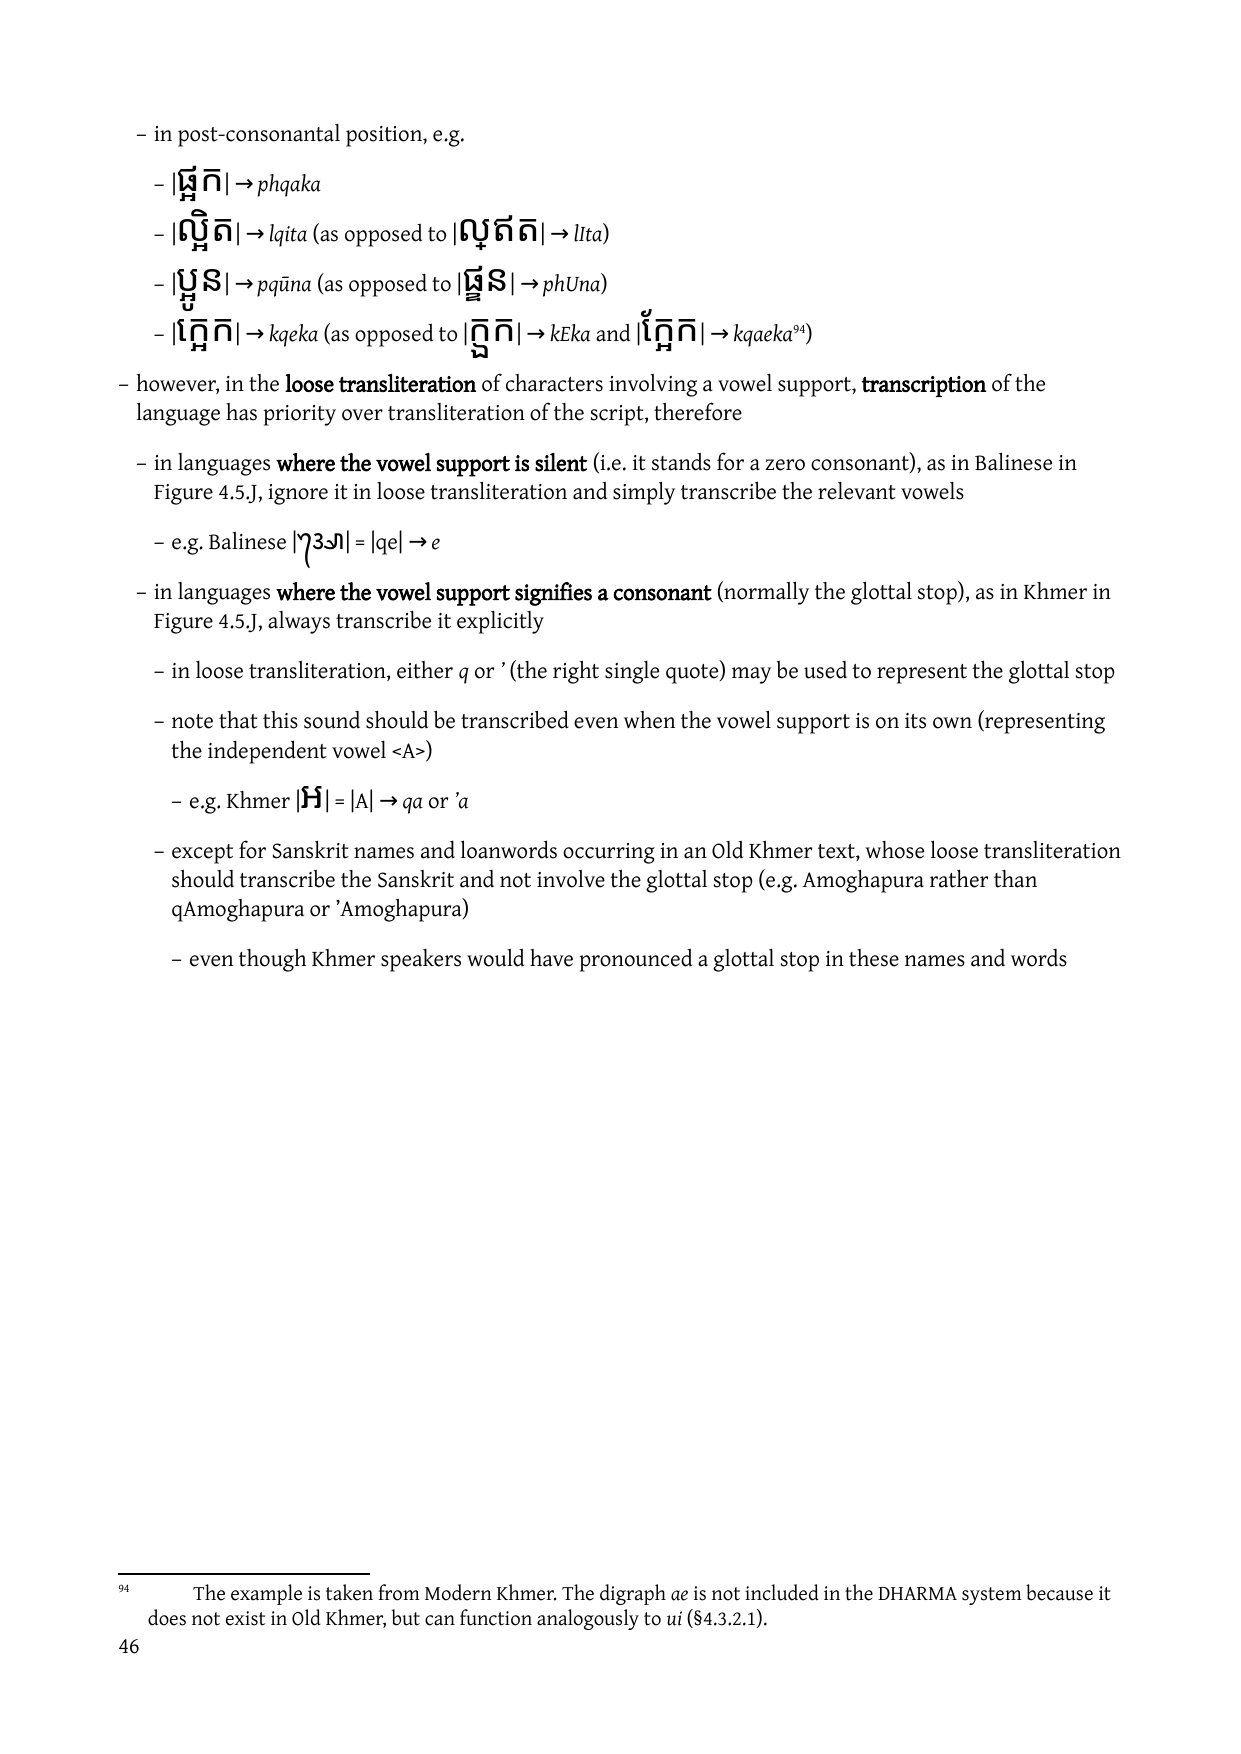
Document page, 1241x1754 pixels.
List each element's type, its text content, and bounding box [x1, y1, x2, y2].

list except for Sanskrit names and loanwords occurring in an Old Khmer text, whose loose transliteration should transcribe the Sanskrit and not involve the glottal stop (e.g. Amoghapura rather than qAmoghapura or ’Amoghapura) [153, 835, 1122, 922]
list e.g. Khmer |អ| = |A| → qa or ’a [171, 785, 1122, 814]
list in languages where the vowel support signifies a consonant (normally the glottal stop), as in Khmer in Figure 4.5.B, always transcribe it explicitly [136, 576, 1122, 635]
list |ល្អិត| → lqita (as opposed to |ល្ឥត| → lIta) [153, 218, 1122, 247]
list |ប្អូន| → pqūna (as opposed to |ផ្ឧន| → phUna) [153, 268, 1122, 297]
list |ផ្អក| → phqaka [153, 168, 1122, 197]
list note that this sound should be transcribed even when the vowel support is on its own (representing the independent vowel <A>) [153, 706, 1122, 764]
list even though Khmer speakers would have pronounced a glottal stop in these names and words [171, 943, 1122, 972]
list however, in the loose transliteration of characters involving a vowel support, transcription of the language has priority over transliteration of the script, therefore [118, 368, 1122, 426]
list in languages where the vowel support is silent (i.e. it stands for a zero consonant), as in Balinese in Figure 4.5.B, ignore it in loose transliteration and simply transcribe the relevant vowels [136, 447, 1122, 506]
list in post-consonantal position, e.g. [136, 118, 1122, 147]
list e.g. Balinese |ᬅᬾ| = |qe| → e [153, 526, 1122, 556]
list |ក្អេក| → kqeka (as opposed to |ក្ឯក| → kEka and |ក្អែក| → kqaeka) [153, 318, 1122, 347]
list in loose transliteration, either q or ’ (the right single quote) may be used to represent the glottal stop [153, 656, 1122, 685]
